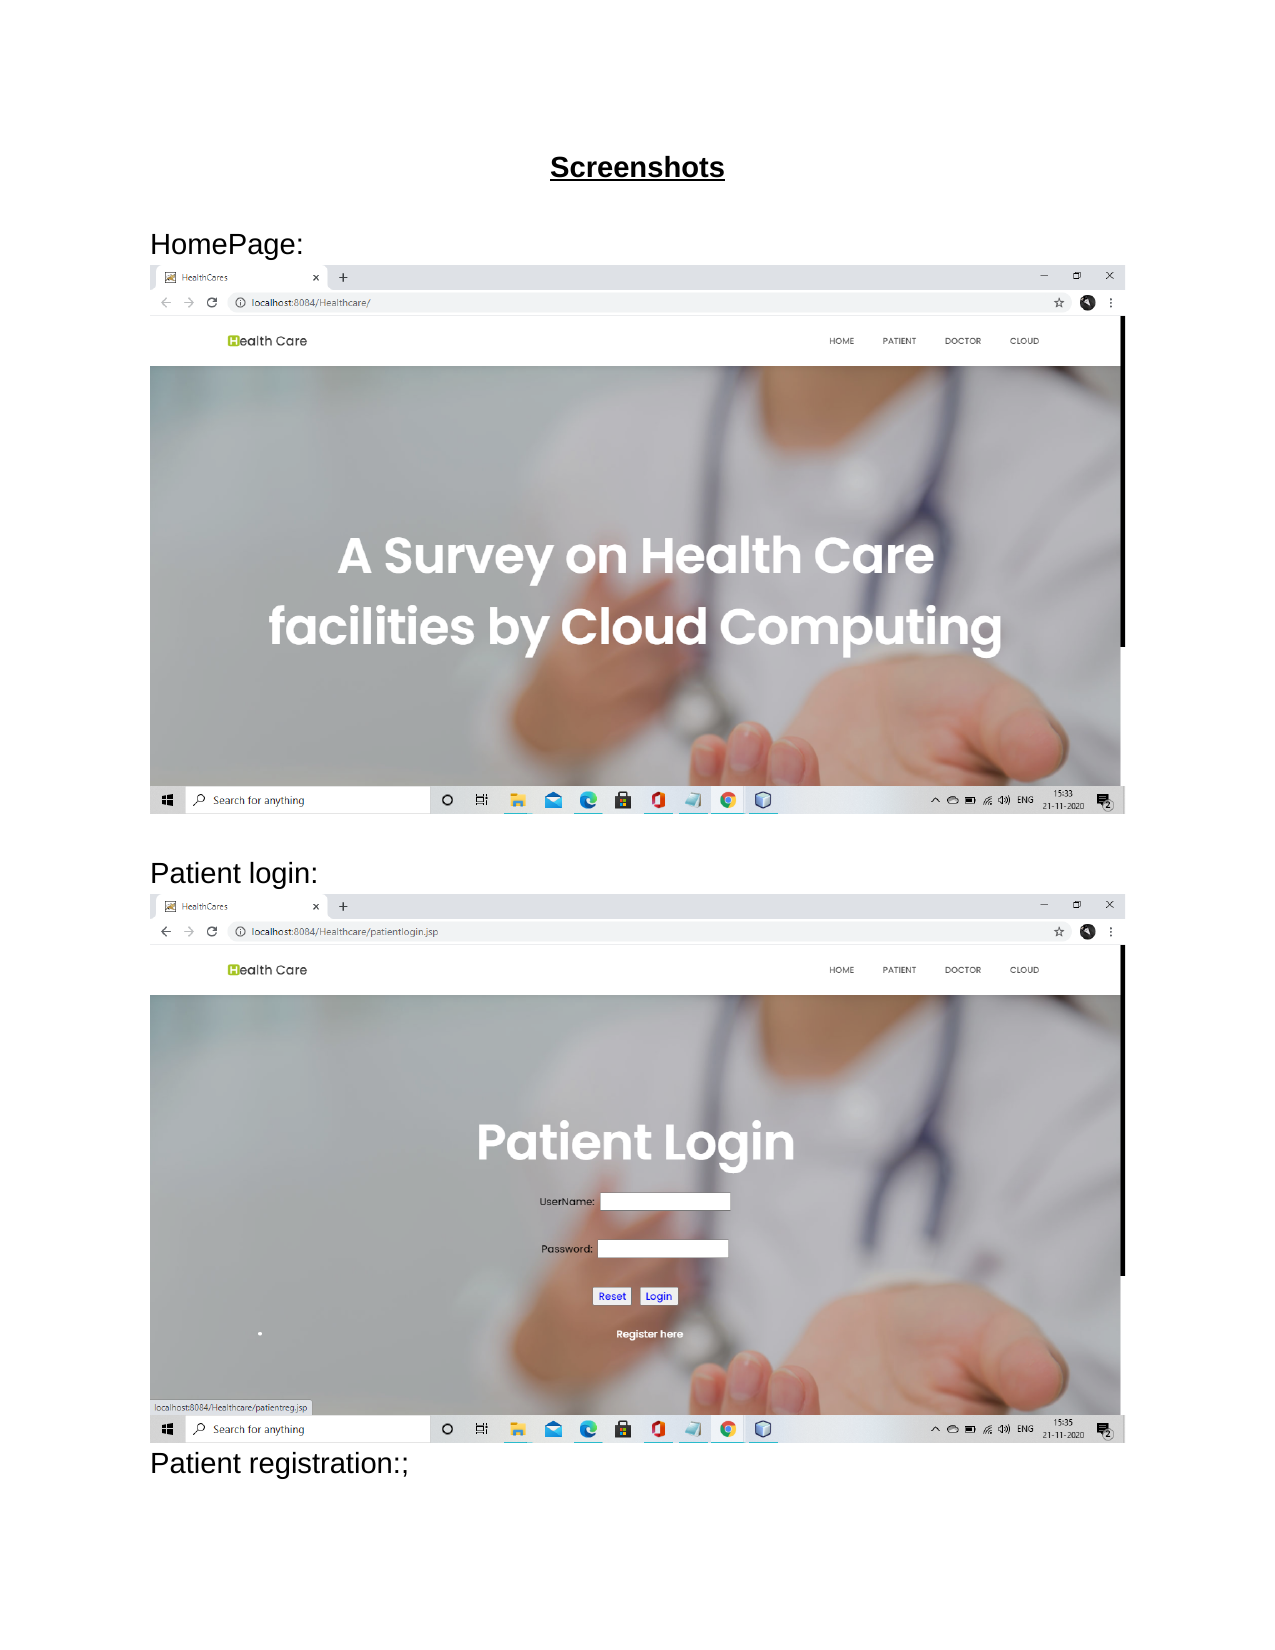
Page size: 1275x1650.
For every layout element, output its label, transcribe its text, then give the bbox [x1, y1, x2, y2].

text Screenshots [150, 150, 1125, 183]
text Patient login: [150, 856, 1125, 889]
picture [150, 265, 1125, 814]
text Patient registration:; [150, 1446, 1125, 1480]
text HomePage: [150, 227, 1125, 261]
picture [150, 894, 1125, 1443]
